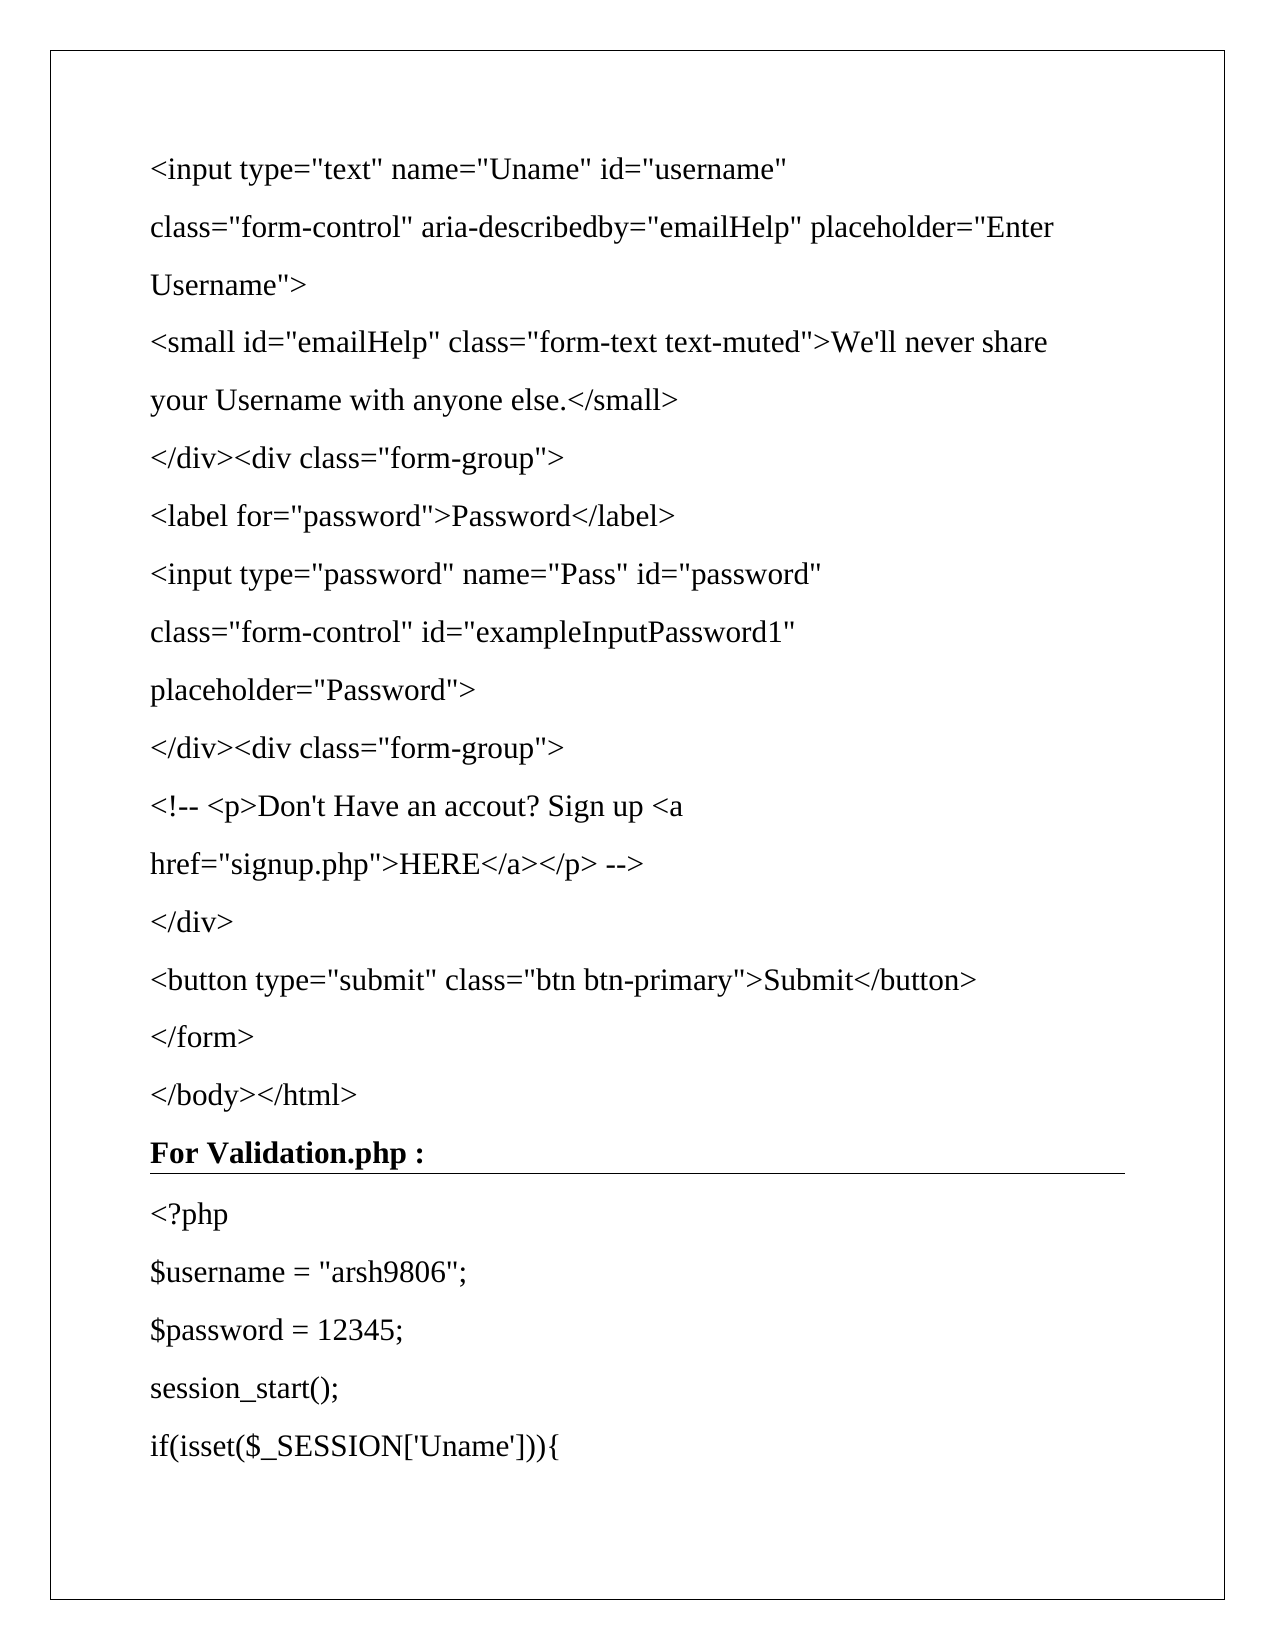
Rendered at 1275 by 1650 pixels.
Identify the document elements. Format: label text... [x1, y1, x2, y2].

text </div> [150, 903, 1125, 939]
text </form> [150, 1019, 1125, 1055]
text <input type="password" name="Pass" id="password" [150, 555, 1125, 591]
text </div><div class="form-group"> [150, 729, 1125, 765]
text class="form-control" id="exampleInputPassword1" [150, 613, 1125, 649]
text <!-- <p>Don't Have an accout? Sign up <a [150, 787, 1125, 823]
text your Username with anyone else.</small> [150, 382, 1125, 418]
text </body></html> [150, 1077, 1125, 1113]
text if(isset($_SESSION['Uname'])){ [150, 1427, 1125, 1463]
text <?php [150, 1196, 1125, 1232]
text $username = "arsh9806"; [150, 1253, 1125, 1289]
text <label for="password">Password</label> [150, 497, 1125, 533]
text <button type="submit" class="btn btn-primary">Submit</button> [150, 961, 1125, 997]
text href="signup.php">HERE</a></p> --> [150, 845, 1125, 881]
text <input type="text" name="Uname" id="username" [150, 150, 1125, 186]
text For Validation.php : [150, 1134, 1125, 1173]
text Username"> [150, 266, 1125, 302]
text $password = 12345; [150, 1311, 1125, 1347]
text </div><div class="form-group"> [150, 439, 1125, 476]
text class="form-control" aria-describedby="emailHelp" placeholder="Enter [150, 208, 1125, 244]
text placeholder="Password"> [150, 671, 1125, 707]
text <small id="emailHelp" class="form-text text-muted">We'll never share [150, 324, 1125, 360]
text session_start(); [150, 1369, 1125, 1405]
